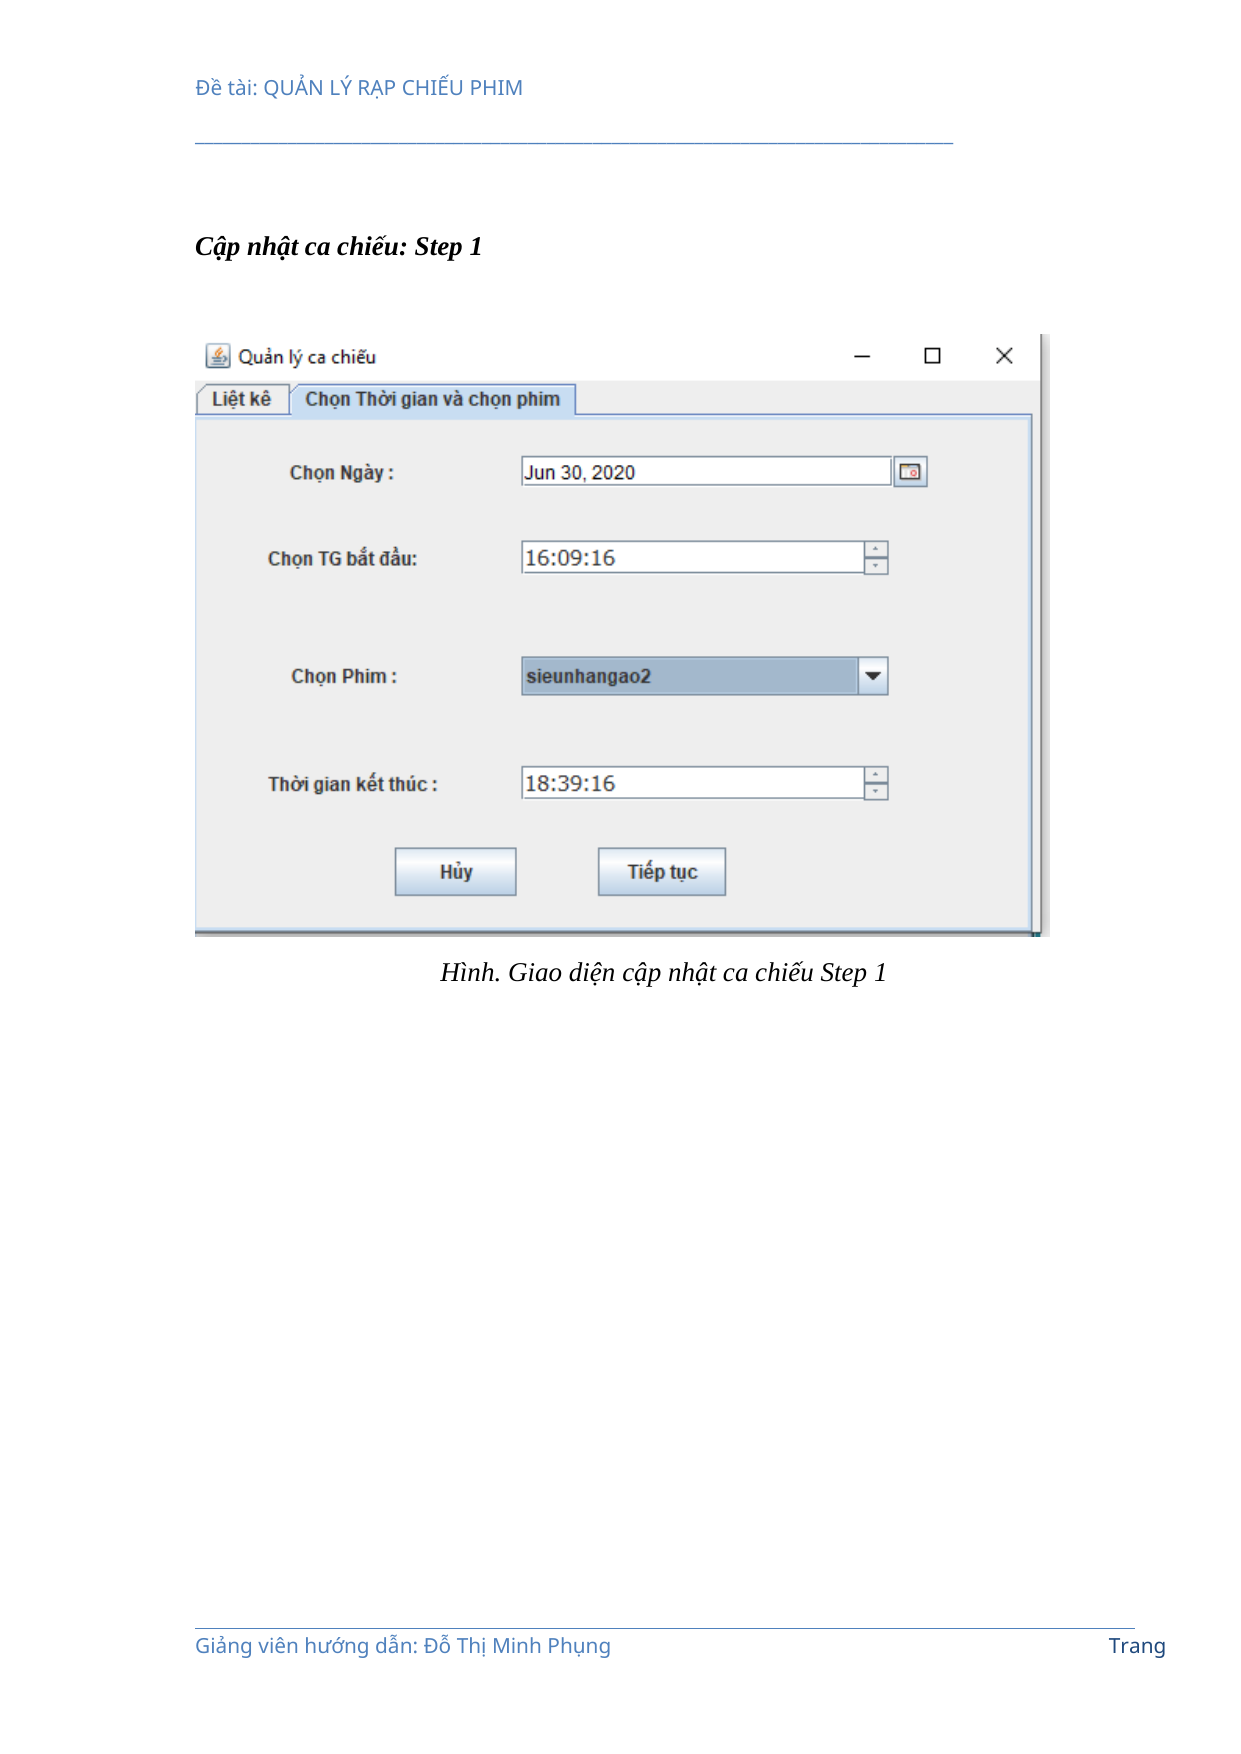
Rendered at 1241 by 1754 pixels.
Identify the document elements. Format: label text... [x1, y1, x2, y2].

text Hình. Giao diện cập nhật ca chiếu Step 1 [195, 956, 1135, 987]
subtitle Cập nhật ca chiếu: Step 1 [195, 230, 1135, 261]
picture [195, 334, 1050, 937]
